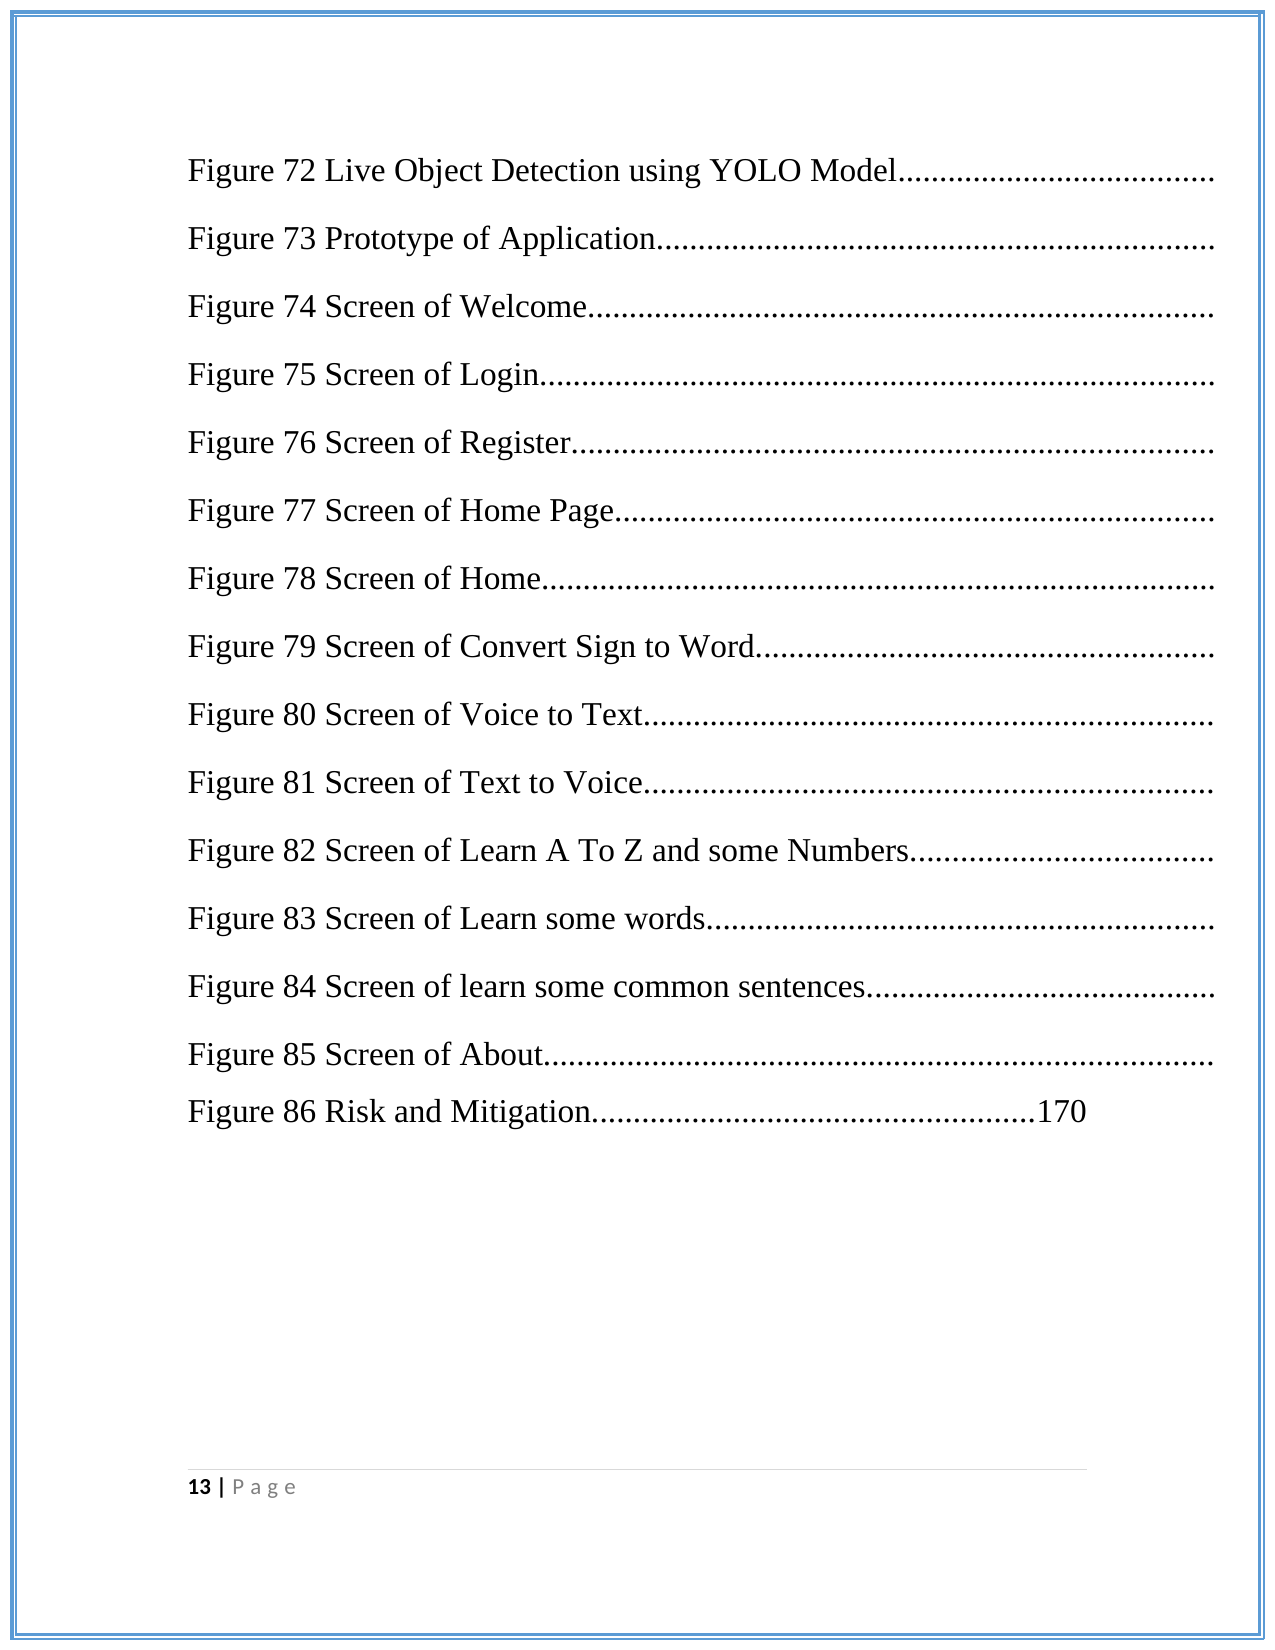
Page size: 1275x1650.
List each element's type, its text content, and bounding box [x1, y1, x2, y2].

text Figure 72 Live Object Detection using YOLO Model 150 [187, 150, 1087, 188]
text Figure 75 Screen of Login. 156 [187, 354, 1087, 392]
text Figure 77 Screen of Home Page. 159 [187, 490, 1087, 528]
text Figure 79 Screen of Convert Sign to Word. 160 [187, 626, 1087, 664]
text Figure 84 Screen of learn some common sentences. 165 [187, 966, 1087, 1004]
text Figure 81 Screen of Text to Voice. 162 [187, 762, 1087, 801]
text Figure 73 Prototype of Application. 154 [187, 218, 1087, 256]
text Figure 83 Screen of Learn some words. 164 [187, 898, 1087, 937]
text Figure 78 Screen of Home. 159 [187, 558, 1087, 596]
text Figure 82 Screen of Learn A To Z and some Numbers. 164 [187, 830, 1087, 868]
text Figure 85 Screen of About. 166 [187, 1034, 1087, 1073]
text Figure 86 Risk and Mitigation. 170 [187, 1092, 1087, 1130]
text Figure 76 Screen of Register. 157 [187, 422, 1087, 460]
text Figure 80 Screen of Voice to Text. 161 [187, 694, 1087, 732]
text Figure 74 Screen of Welcome. 155 [187, 286, 1087, 324]
